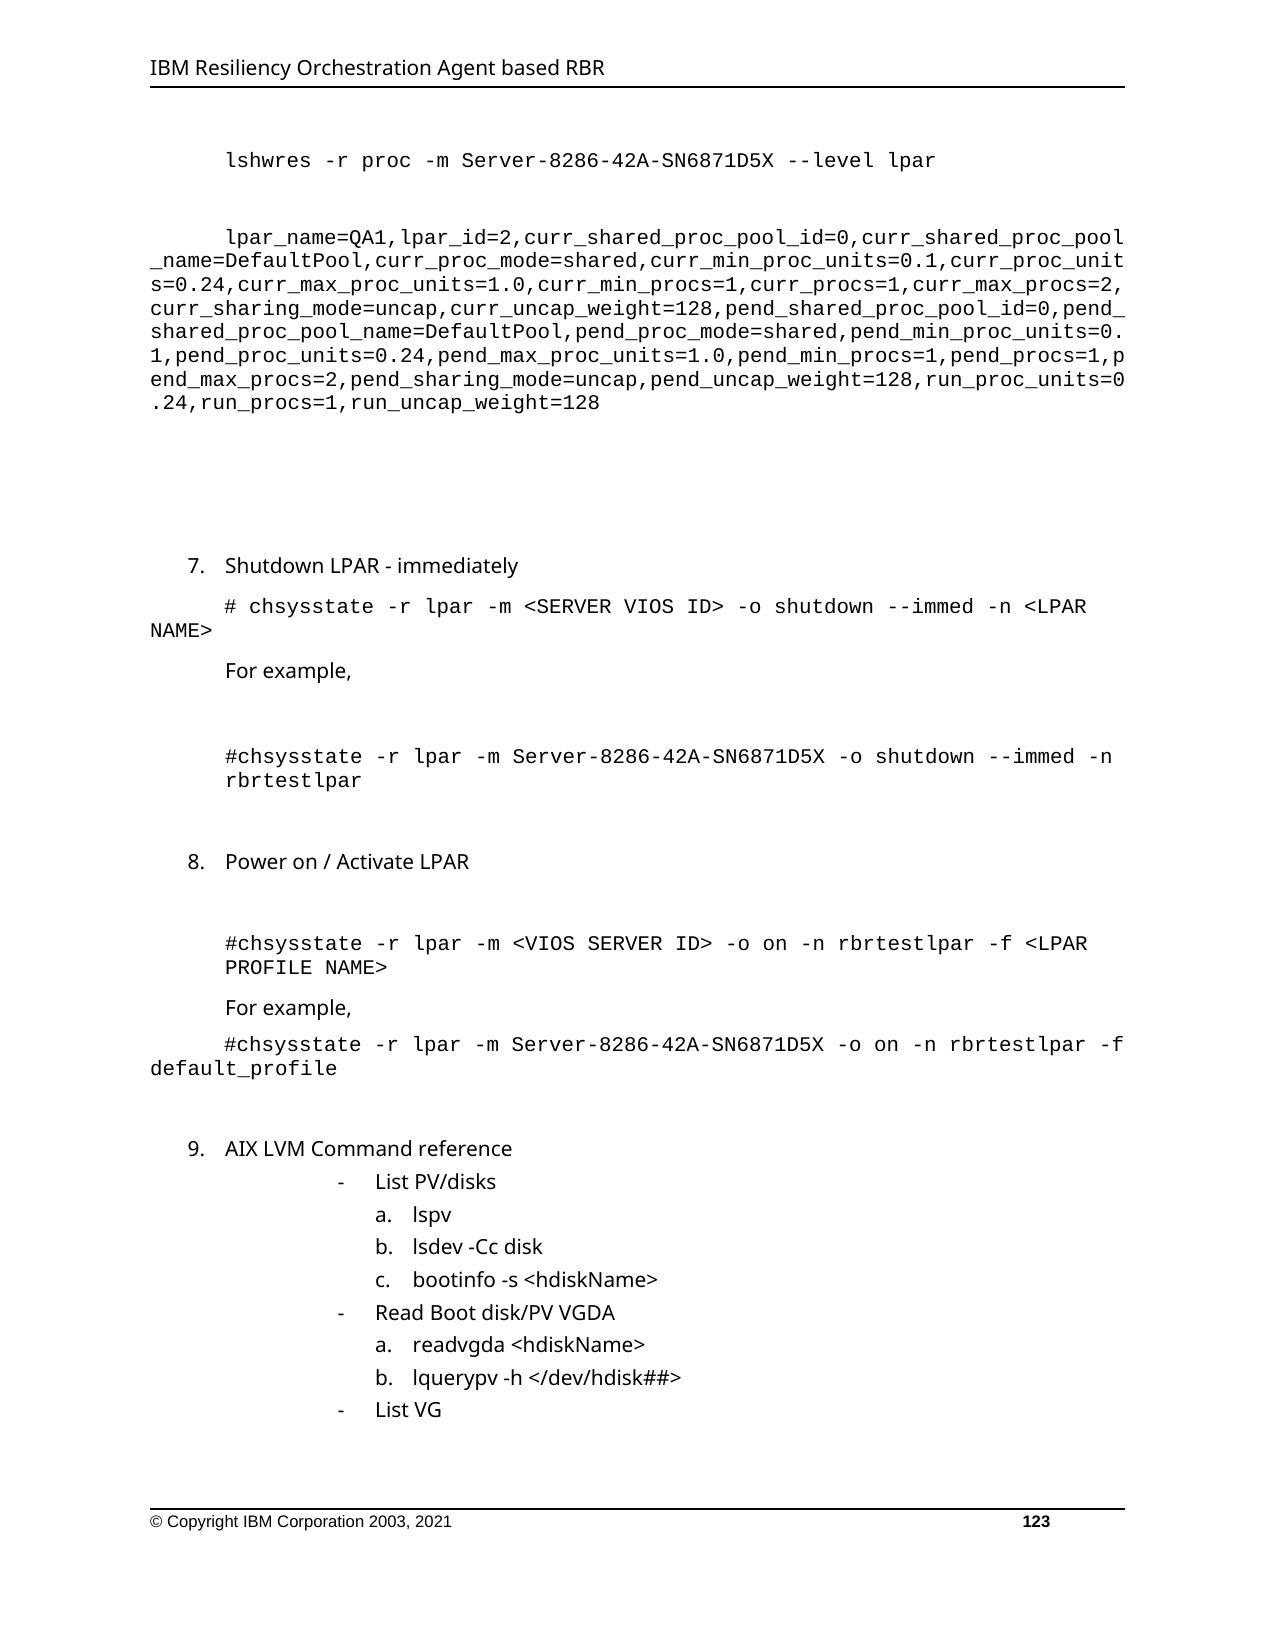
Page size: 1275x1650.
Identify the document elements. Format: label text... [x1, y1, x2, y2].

list #chsysstate -r lpar -m Server-8286-42A-SN6871D5X -o shutdown --immed -n rbrtestlpar [225, 746, 1125, 794]
list For example, [225, 993, 1125, 1021]
list lsdev -Cc disk [375, 1232, 1125, 1261]
list Shutdown LPAR - immediately [187, 551, 1125, 579]
list Read Boot disk/PV VGDA [337, 1298, 1125, 1326]
text lpar_name=QA1,lpar_id=2,curr_shared_proc_pool_id=0,curr_shared_proc_pool_name=DefaultPool,curr_proc_mode=shared,curr_min_proc_units=0.1,curr_proc_units=0.24,curr_max_proc_units=1.0,curr_min_procs=1,curr_procs=1,curr_max_procs=2,curr_sharing_mode=uncap,curr_uncap_weight=128,pend_shared_proc_pool_id=0,pend_shared_proc_pool_name=DefaultPool,pend_proc_mode=shared,pend_min_proc_units=0.1,pend_proc_units=0.24,pend_max_proc_units=1.0,pend_min_procs=1,pend_procs=1,pend_max_procs=2,pend_sharing_mode=uncap,pend_uncap_weight=128,run_proc_units=0.24,run_procs=1,run_uncap_weight=128 [150, 227, 1125, 416]
text lshwres -r proc -m Server-8286-42A-SN6871D5X --level lpar [150, 150, 1125, 174]
list List VG [337, 1395, 1125, 1424]
text #chsysstate -r lpar -m Server-8286-42A-SN6871D5X -o on -n rbrtestlpar -f default_profile [150, 1034, 1125, 1081]
list lspv [375, 1200, 1125, 1228]
list List PV/disks [337, 1167, 1125, 1196]
list readvgda <hdiskName> [375, 1330, 1125, 1359]
text # chsysstate -r lpar -m <SERVER VIOS ID> -o shutdown --immed -n <LPAR NAME> [150, 596, 1125, 643]
list AIX LVM Command reference [187, 1134, 1125, 1163]
list #chsysstate -r lpar -m <VIOS SERVER ID> -o on -n rbrtestlpar -f <LPAR PROFILE NAME> [225, 933, 1125, 980]
list lquerypv -h </dev/hdisk##> [375, 1363, 1125, 1391]
list Power on / Activate LPAR [187, 847, 1125, 876]
list For example, [225, 656, 1125, 684]
list bootinfo -s <hdiskName> [375, 1265, 1125, 1293]
